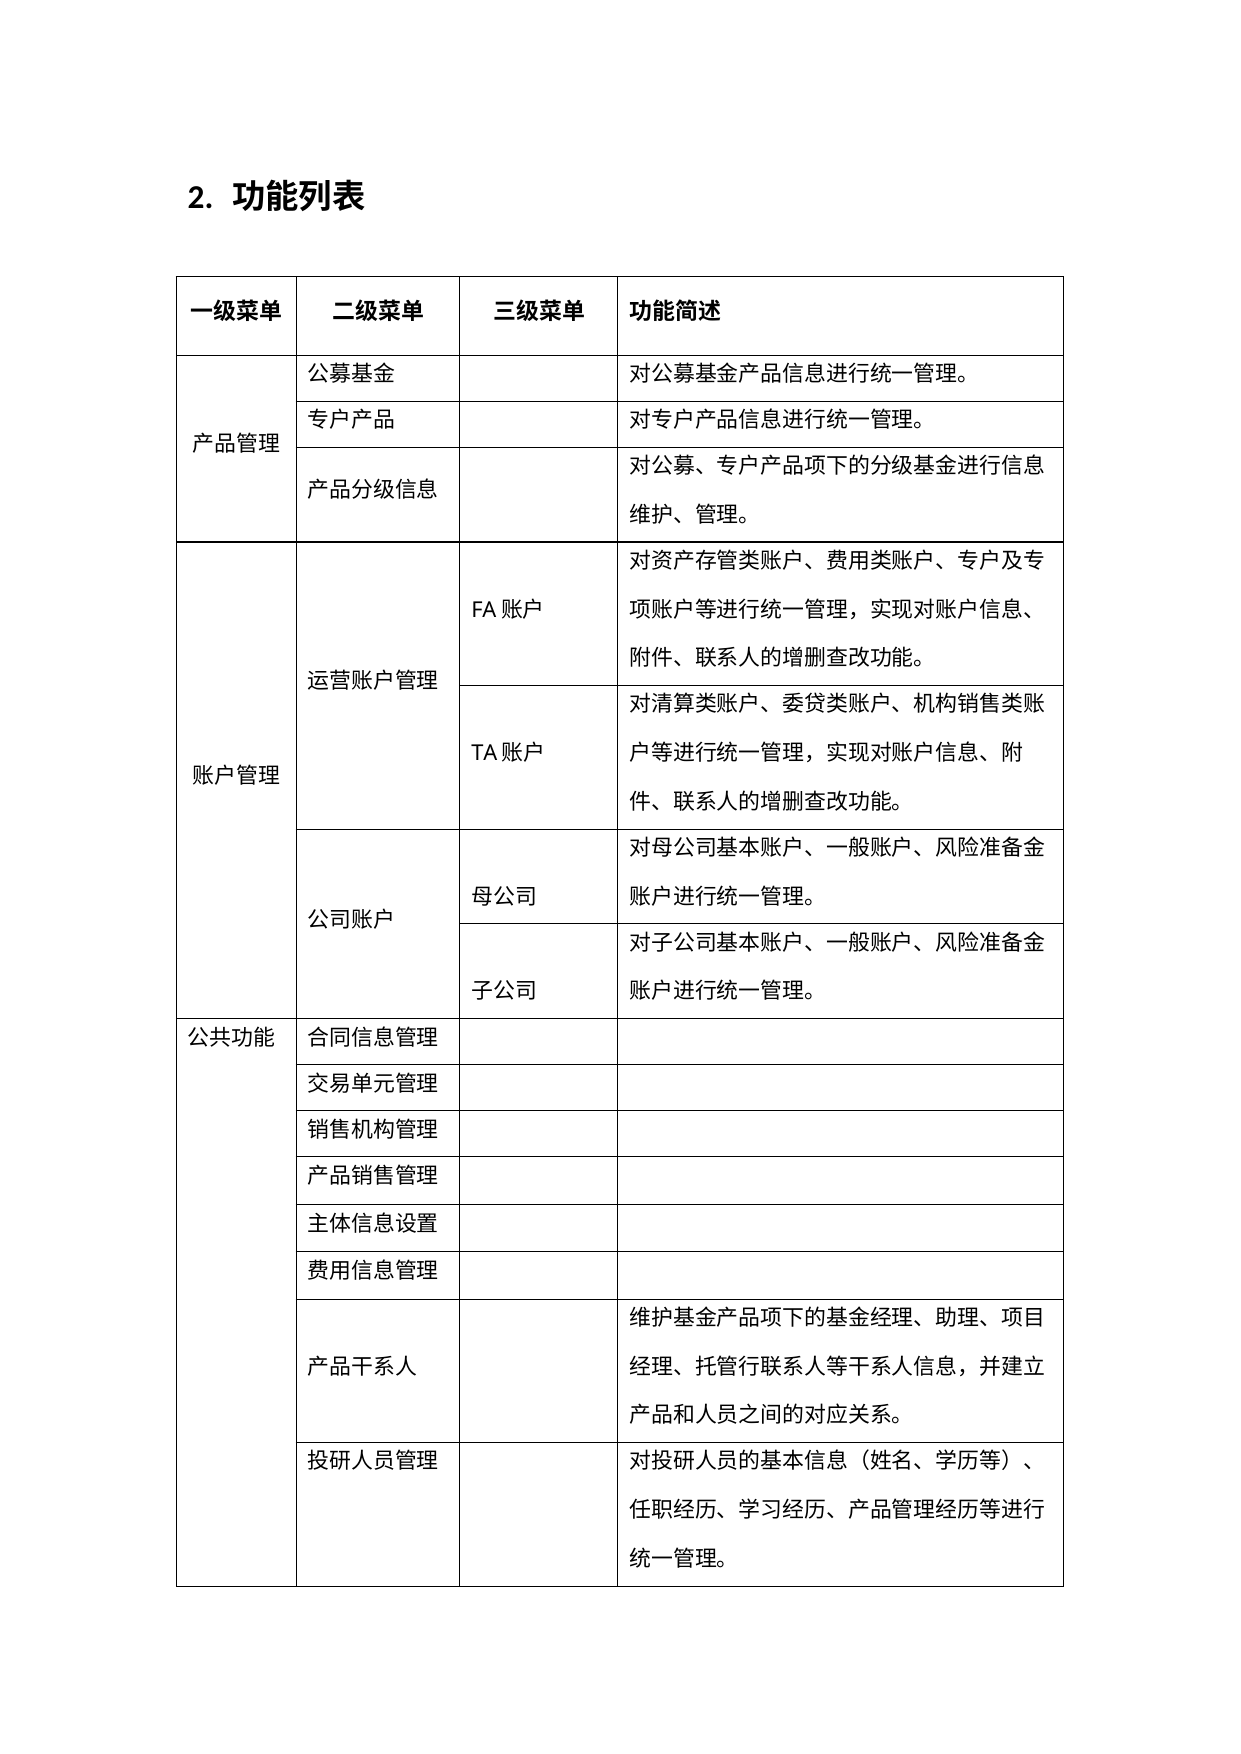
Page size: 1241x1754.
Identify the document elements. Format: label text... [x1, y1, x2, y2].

table_cell 子公司 [460, 924, 617, 1018]
table_cell [460, 1252, 617, 1298]
table_cell [460, 1111, 617, 1156]
table_cell [460, 356, 617, 401]
table_cell 对子公司基本账户、一般账户、风险准备金账户进行统一管理。 [618, 924, 1063, 1018]
table_cell [460, 1019, 617, 1064]
table_cell 销售机构管理 [297, 1111, 459, 1156]
table_cell 产品干系人 [297, 1300, 459, 1442]
table_cell 公募基金 [297, 356, 459, 401]
table_cell 专户产品 [297, 402, 459, 447]
table_cell [460, 402, 617, 447]
table_header 一级菜单 [177, 277, 296, 354]
table_cell 交易单元管理 [297, 1065, 459, 1110]
table_cell 对资产存管类账户、费用类账户、专户及专项账户等进行统一管理，实现对账户信息、附件、联系人的增删查改功能。 [618, 543, 1063, 685]
table_cell [460, 1300, 617, 1442]
table_cell [460, 1443, 617, 1586]
table_cell 费用信息管理 [297, 1252, 459, 1298]
table_cell [460, 448, 617, 541]
table_cell 投研人员管理 [297, 1443, 459, 1586]
table_cell 产品分级信息 [297, 448, 459, 541]
table_header 三级菜单 [460, 277, 617, 354]
table_cell [460, 1205, 617, 1251]
table_cell 公共功能 [177, 1019, 296, 1586]
table_cell 公司账户 [297, 830, 459, 1018]
table_cell 对清算类账户、委贷类账户、机构销售类账户等进行统一管理，实现对账户信息、附件、联系人的增删查改功能。 [618, 686, 1063, 828]
table_cell [460, 1065, 617, 1110]
table_cell 运营账户管理 [297, 543, 459, 828]
table_cell 产品销售管理 [297, 1157, 459, 1204]
table_cell 对公募、专户产品项下的分级基金进行信息维护、管理。 [618, 448, 1063, 541]
table_cell 主体信息设置 [297, 1205, 459, 1251]
table_cell 母公司 [460, 830, 617, 923]
subtitle 功能列表 [187, 162, 1053, 227]
table_header 二级菜单 [297, 277, 459, 354]
table_cell [460, 1157, 617, 1204]
table_cell [618, 1205, 1063, 1251]
table_cell [618, 1019, 1063, 1064]
table_cell [618, 1252, 1063, 1298]
table_cell [618, 1065, 1063, 1110]
table_cell [618, 1157, 1063, 1204]
table_cell 对投研人员的基本信息（姓名、学历等）、任职经历、学习经历、产品管理经历等进行统一管理。 [618, 1443, 1063, 1586]
table_cell TA账户 [460, 686, 617, 828]
table_cell 对专户产品信息进行统一管理。 [618, 402, 1063, 447]
table_cell 对公募基金产品信息进行统一管理。 [618, 356, 1063, 401]
table_cell FA账户 [460, 543, 617, 685]
table_cell [618, 1111, 1063, 1156]
table_cell 对母公司基本账户、一般账户、风险准备金账户进行统一管理。 [618, 830, 1063, 923]
table_cell 维护基金产品项下的基金经理、助理、项目经理、托管行联系人等干系人信息，并建立产品和人员之间的对应关系。 [618, 1300, 1063, 1442]
table_cell 账户管理 [177, 543, 296, 1018]
table_cell 合同信息管理 [297, 1019, 459, 1064]
table_header 功能简述 [618, 277, 1063, 354]
table_cell 产品管理 [177, 356, 296, 541]
